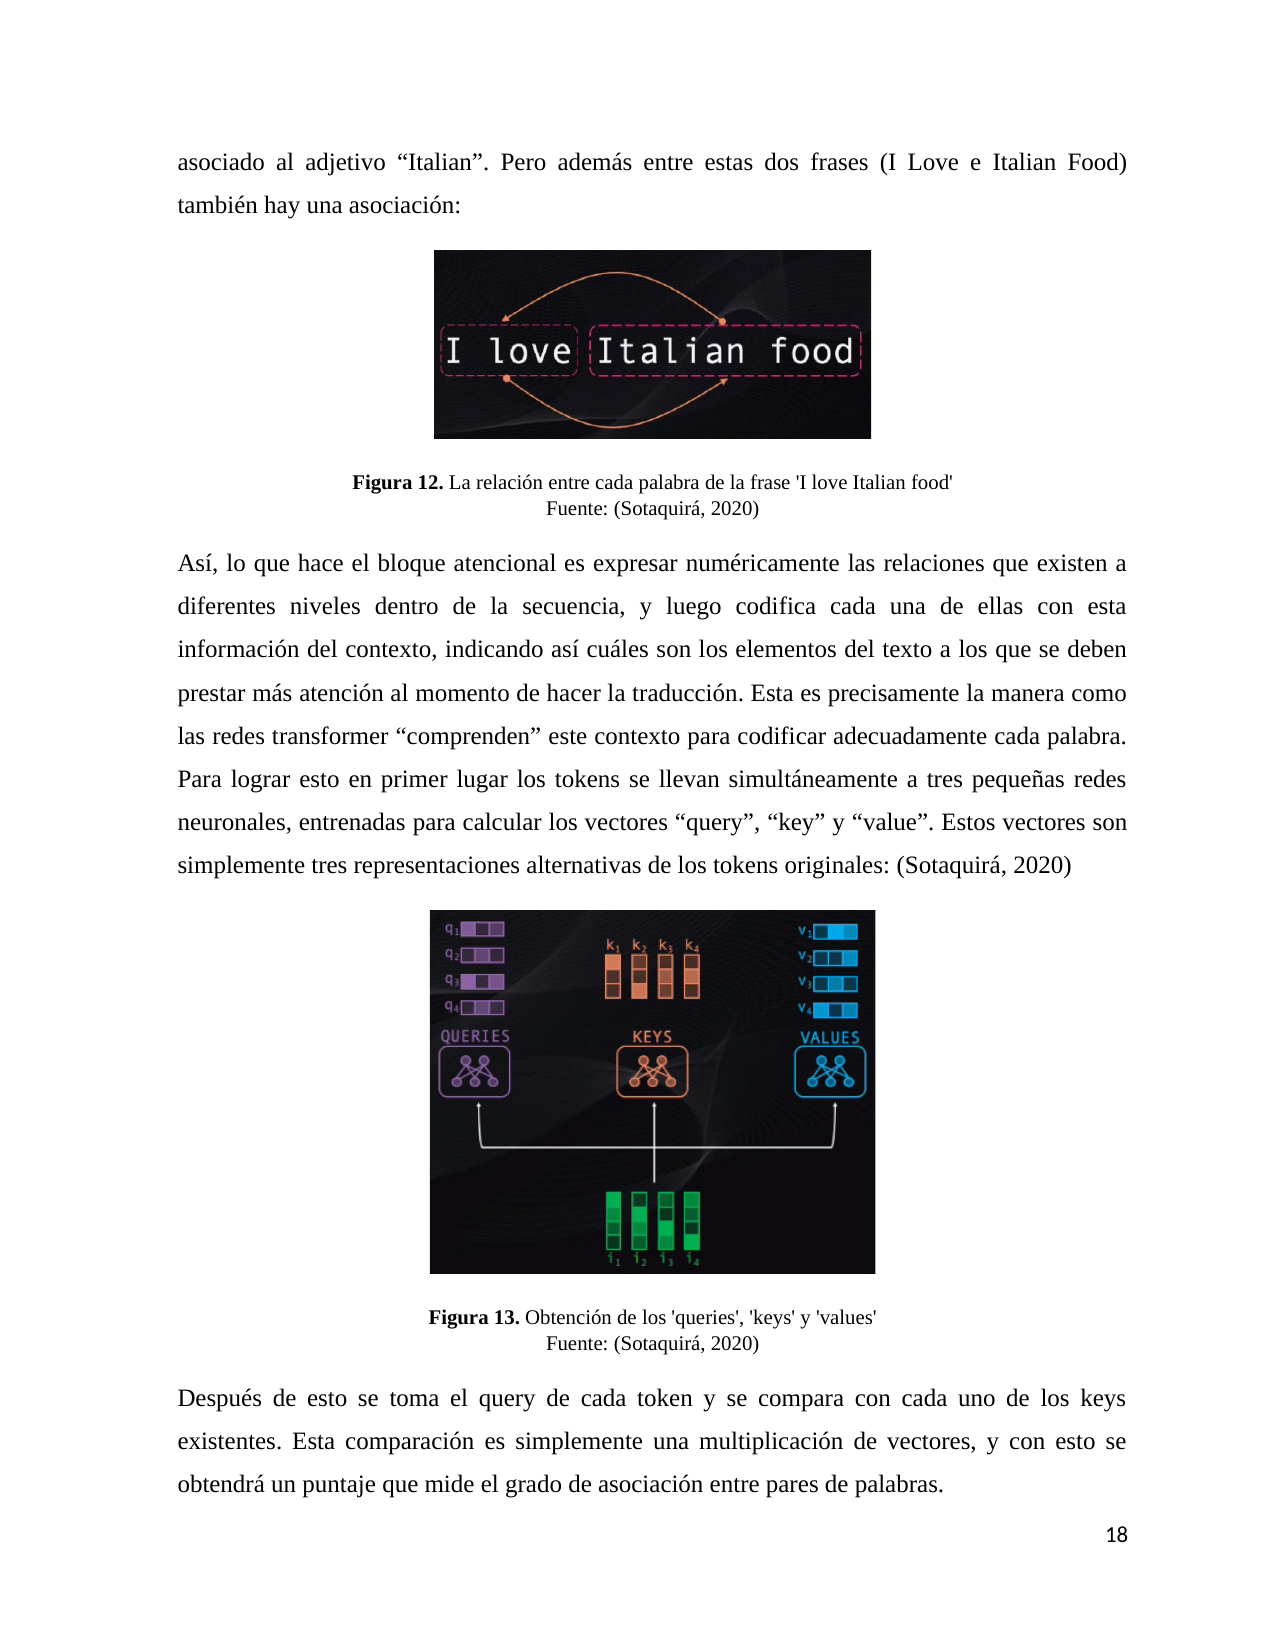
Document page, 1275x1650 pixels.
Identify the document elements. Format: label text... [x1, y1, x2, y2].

text Así, lo que hace el bloque atencional es expresar numéricamente las relaciones que existen a diferentes niveles dentro de la secuencia, y luego codifica cada una de ellas con esta información del contexto, indicando así cuáles son los elementos del texto a los que se deben prestar más atención al momento de hacer la traducción. Esta es precisamente la manera como las redes transformer “comprenden” este contexto para codificar adecuadamente cada palabra. Para lograr esto en primer lugar los tokens se llevan simultáneamente a tres pequeñas redes neuronales, entrenadas para calcular los vectores “query”, “key” y “value”. Estos vectores son simplemente tres representaciones alternativas de los tokens originales: [177, 548, 1128, 879]
text Después de esto se toma el query de cada token y se compara con cada uno de los keys existentes. Esta comparación es simplemente una multiplicación de vectores, y con esto se obtendrá un puntaje que mide el grado de asociación entre pares de palabras. [177, 1383, 1128, 1498]
list Fuente: [177, 496, 1128, 520]
picture [429, 910, 876, 1274]
list Fuente: [177, 1331, 1128, 1355]
text Figura 13. Obtención de los 'queries', 'keys' y 'values' [177, 1305, 1128, 1329]
text Figura 12. La relación entre cada palabra de la frase 'I love Italian food' [177, 470, 1128, 494]
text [177, 147, 1128, 219]
picture [434, 250, 872, 439]
